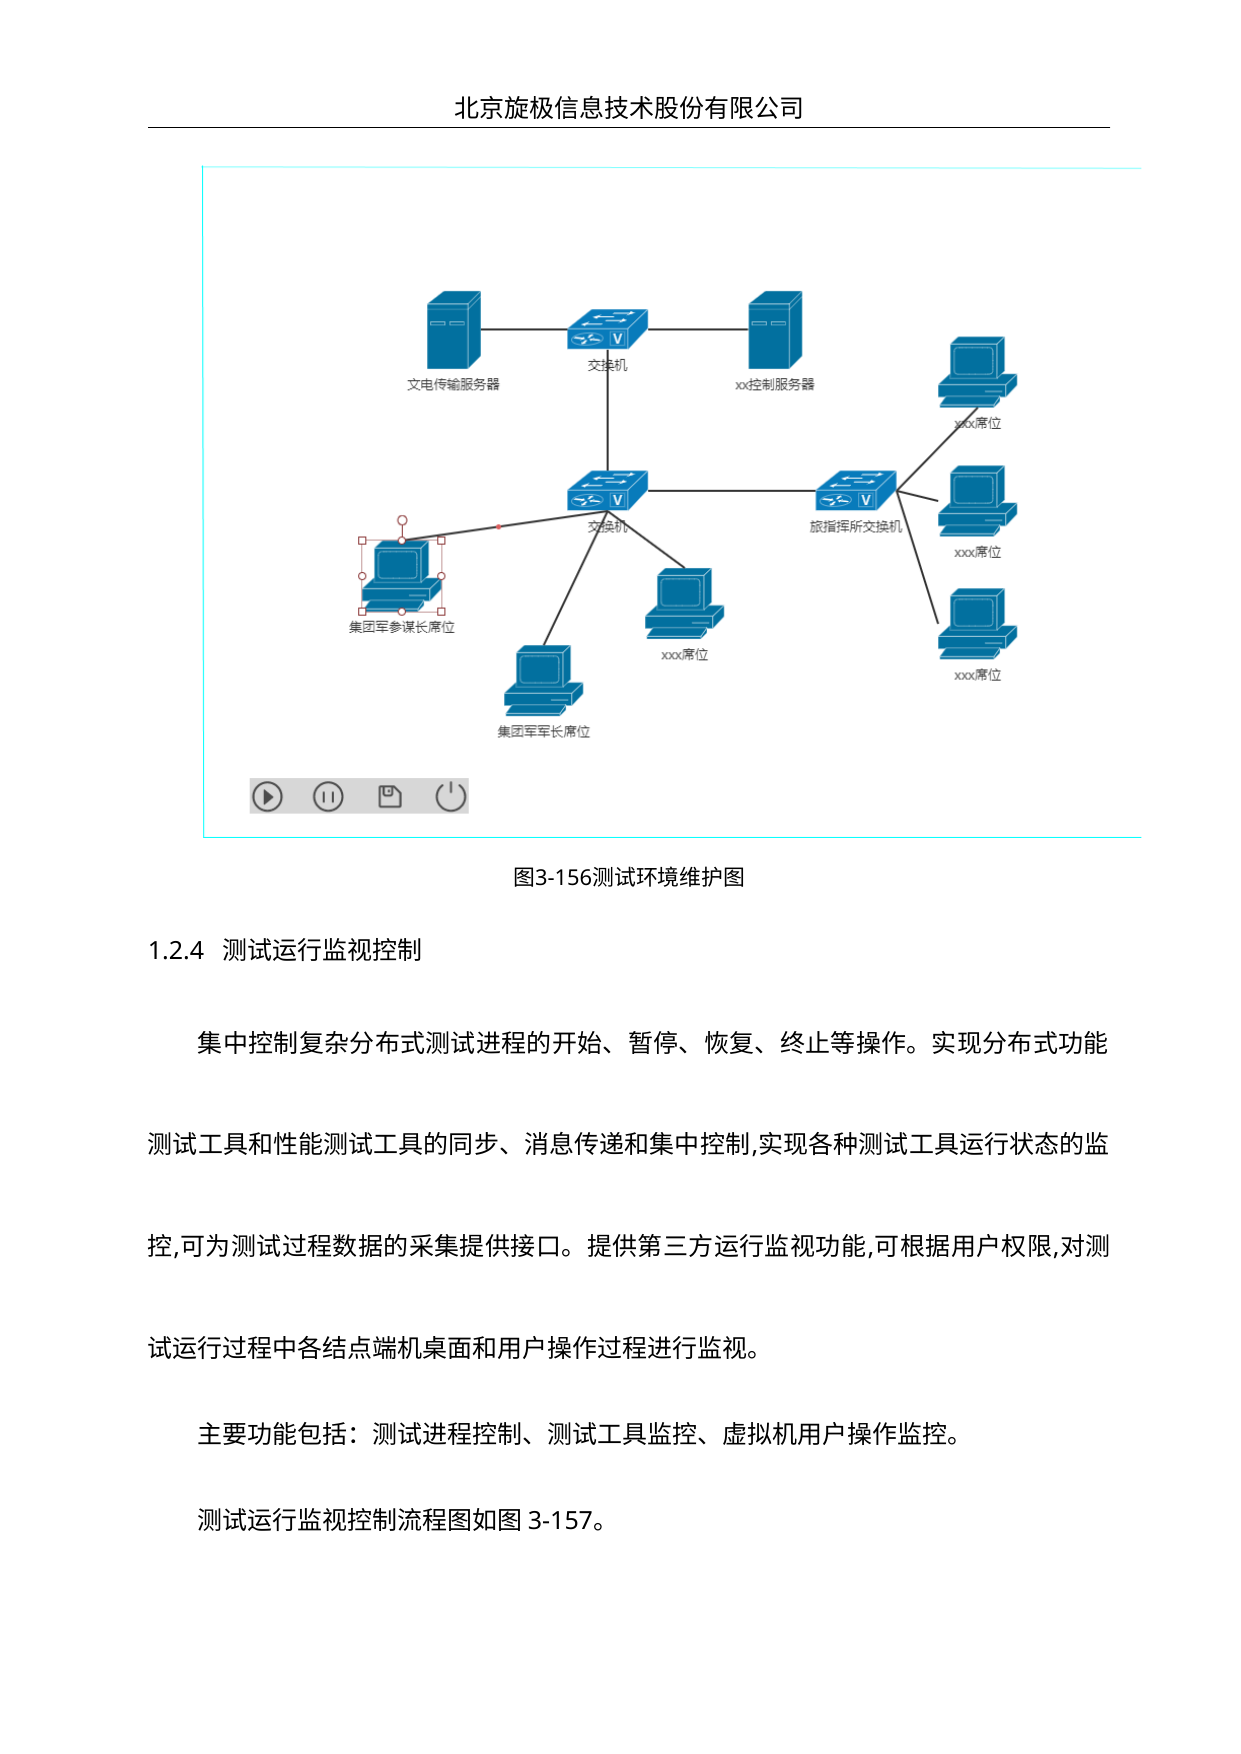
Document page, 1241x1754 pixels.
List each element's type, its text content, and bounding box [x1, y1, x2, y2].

text 集中控制复杂分布式测试进程的开始、暂停、恢复、终止等操作。实现分布式功能测试工具和性能测试工具的同步、消息传递和集中控制,实现各种测试工具运行状态的监控,可为测试过程数据的采集提供接口。提供第三方运行监视功能,可根据用户权限,对测试运行过程中各结点端机桌面和用户操作过程进行监视。 [148, 1007, 1110, 1381]
text 测试运行监视控制流程图如图3-157。 [148, 1485, 1110, 1553]
picture [197, 162, 1142, 840]
text 图3-156测试环境维护图 [148, 859, 1110, 893]
subtitle 测试运行监视控制 [148, 915, 1110, 983]
text 主要功能包括：测试进程控制、测试工具监控、虚拟机用户操作监控。 [148, 1399, 1110, 1467]
